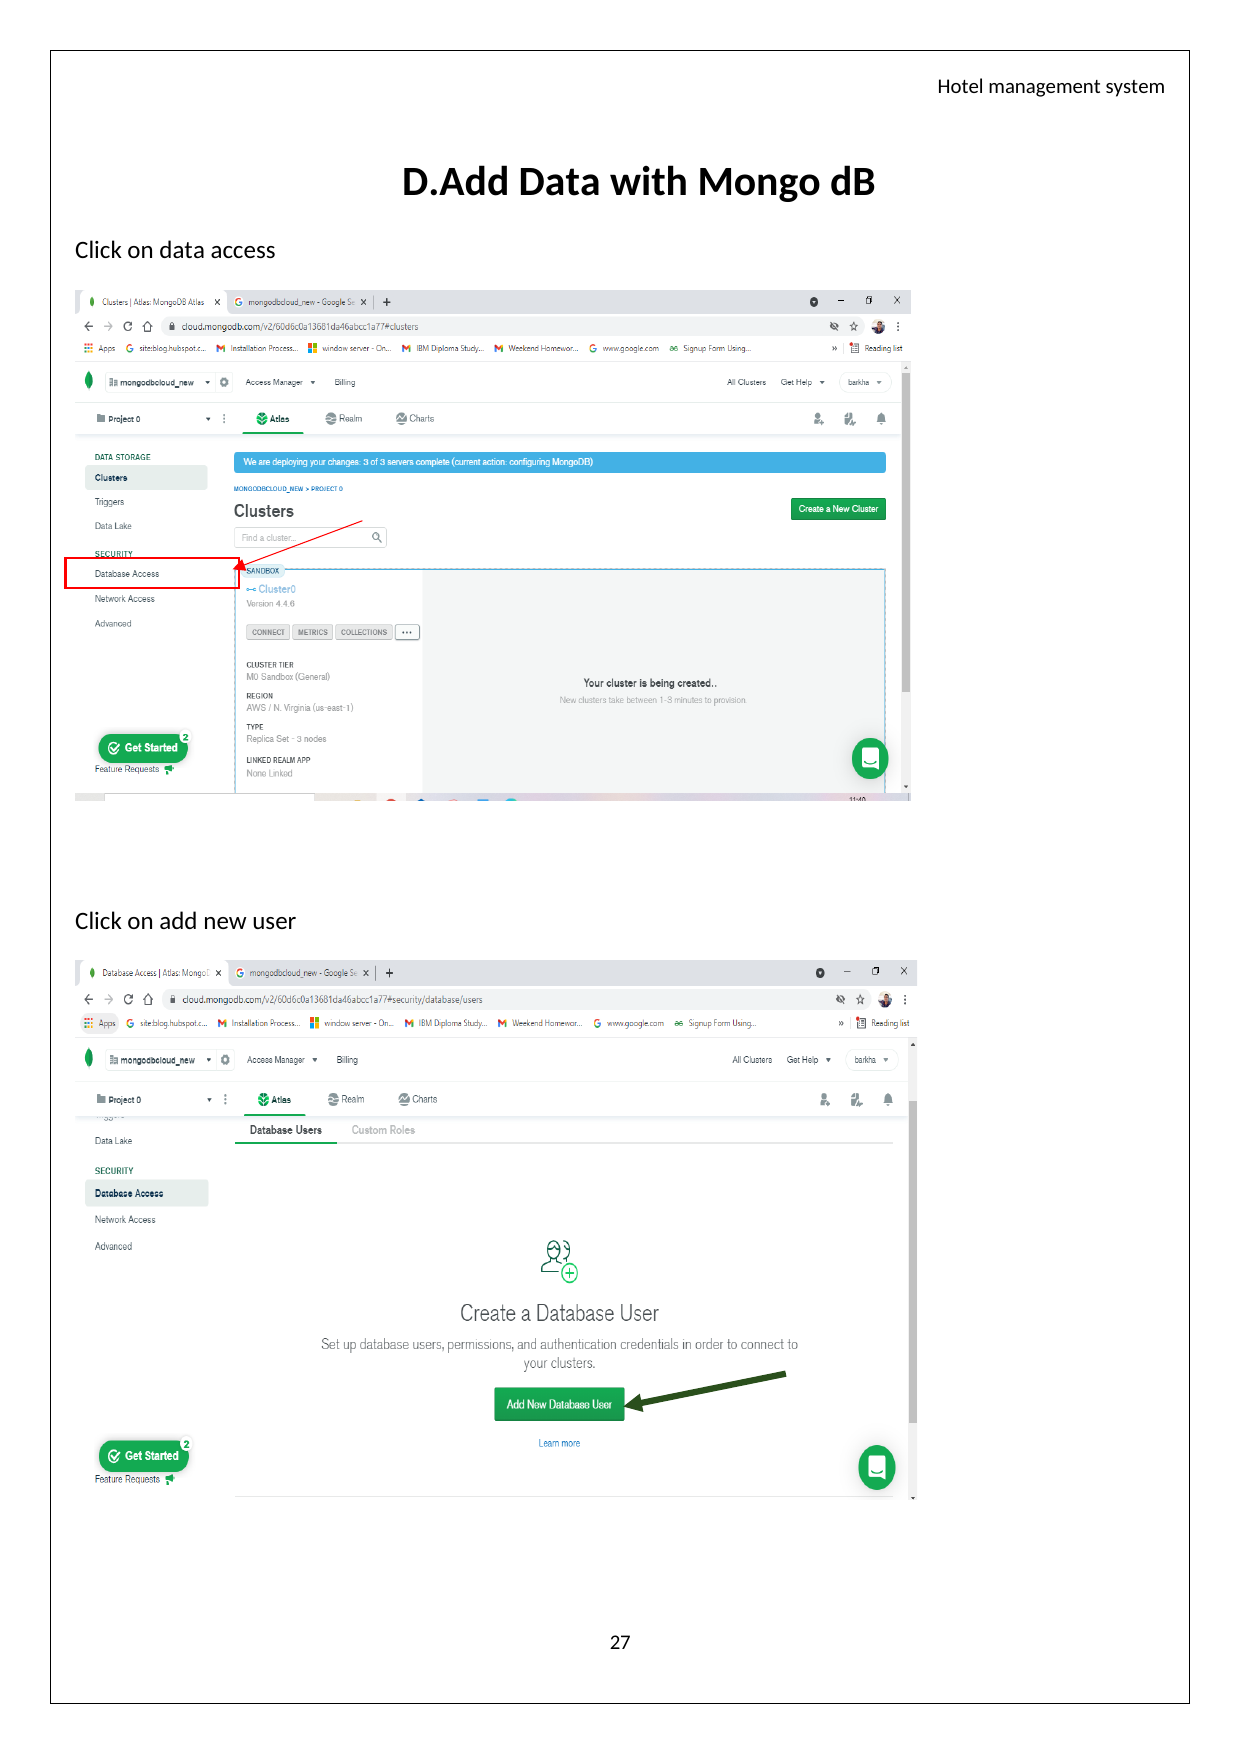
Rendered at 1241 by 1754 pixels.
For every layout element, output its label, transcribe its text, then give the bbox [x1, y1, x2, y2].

text Click on data access [75, 234, 1165, 265]
picture [75, 559, 238, 587]
text Click on add new user [75, 905, 1165, 935]
picture [75, 960, 918, 1500]
text D.Add Data with Mongo dB [112, 155, 1165, 206]
picture [75, 290, 911, 801]
